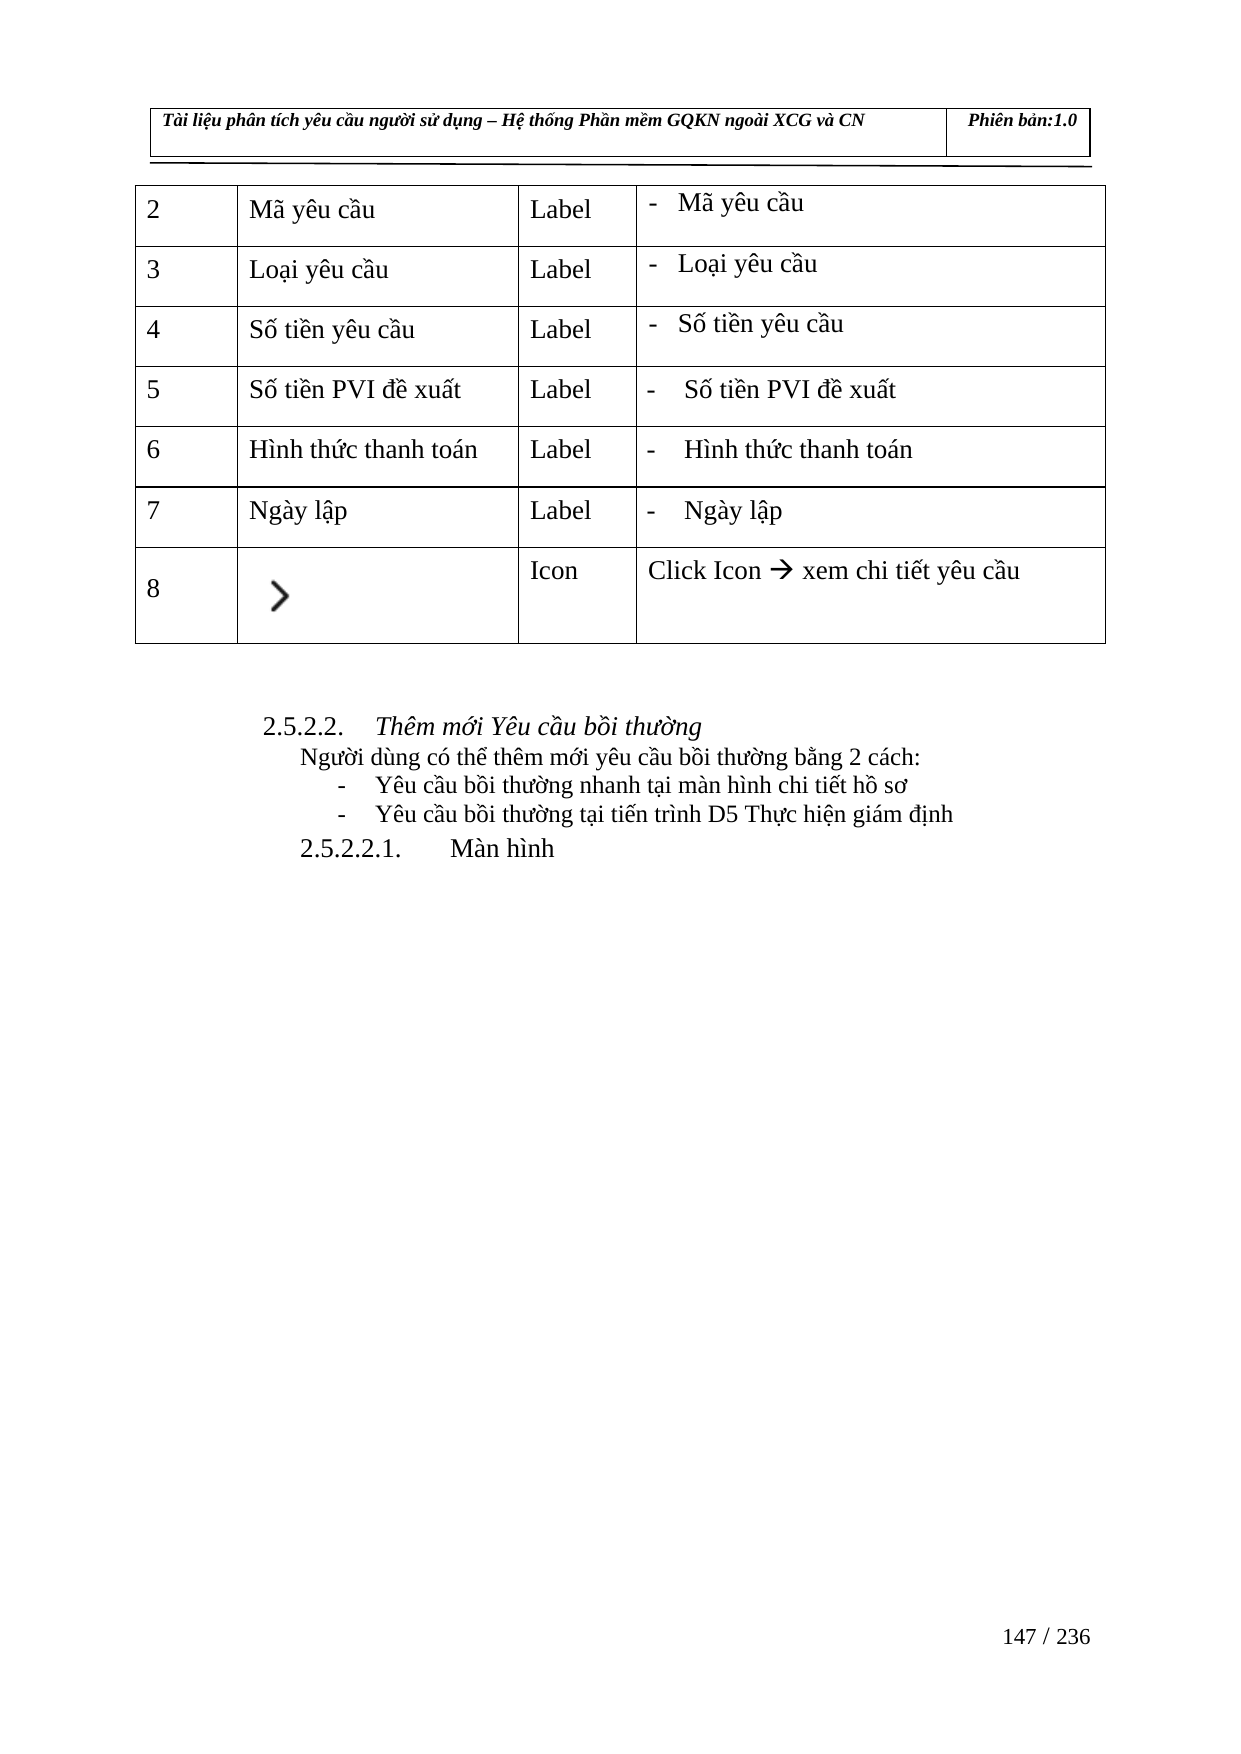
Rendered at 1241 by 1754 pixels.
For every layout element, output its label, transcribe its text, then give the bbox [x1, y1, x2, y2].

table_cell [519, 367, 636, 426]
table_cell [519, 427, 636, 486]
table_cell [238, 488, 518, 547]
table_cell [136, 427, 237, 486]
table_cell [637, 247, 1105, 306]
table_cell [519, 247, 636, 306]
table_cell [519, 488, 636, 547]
subtitle Màn hình [300, 832, 1090, 863]
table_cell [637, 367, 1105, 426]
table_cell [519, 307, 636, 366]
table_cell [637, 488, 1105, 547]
list Yêu cầu bồi thường tại tiến trình D5 Thực hiện giám định [337, 799, 1090, 828]
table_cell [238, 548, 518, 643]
list Yêu cầu bồi thường nhanh tại màn hình chi tiết hồ sơ [337, 770, 1090, 799]
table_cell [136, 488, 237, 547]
text Người dùng có thể thêm mới yêu cầu bồi thường bằng 2 cách: [300, 742, 1090, 770]
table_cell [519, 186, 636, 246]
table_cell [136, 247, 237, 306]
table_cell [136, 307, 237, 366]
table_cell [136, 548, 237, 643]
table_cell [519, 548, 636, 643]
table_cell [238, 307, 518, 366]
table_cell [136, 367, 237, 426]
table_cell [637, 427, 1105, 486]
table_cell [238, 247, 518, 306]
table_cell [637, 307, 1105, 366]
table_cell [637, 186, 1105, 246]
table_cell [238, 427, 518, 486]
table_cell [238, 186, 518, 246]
picture [248, 553, 302, 637]
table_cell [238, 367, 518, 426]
subtitle Thêm mới Yêu cầu bồi thường [263, 711, 1090, 742]
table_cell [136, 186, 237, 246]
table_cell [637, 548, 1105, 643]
